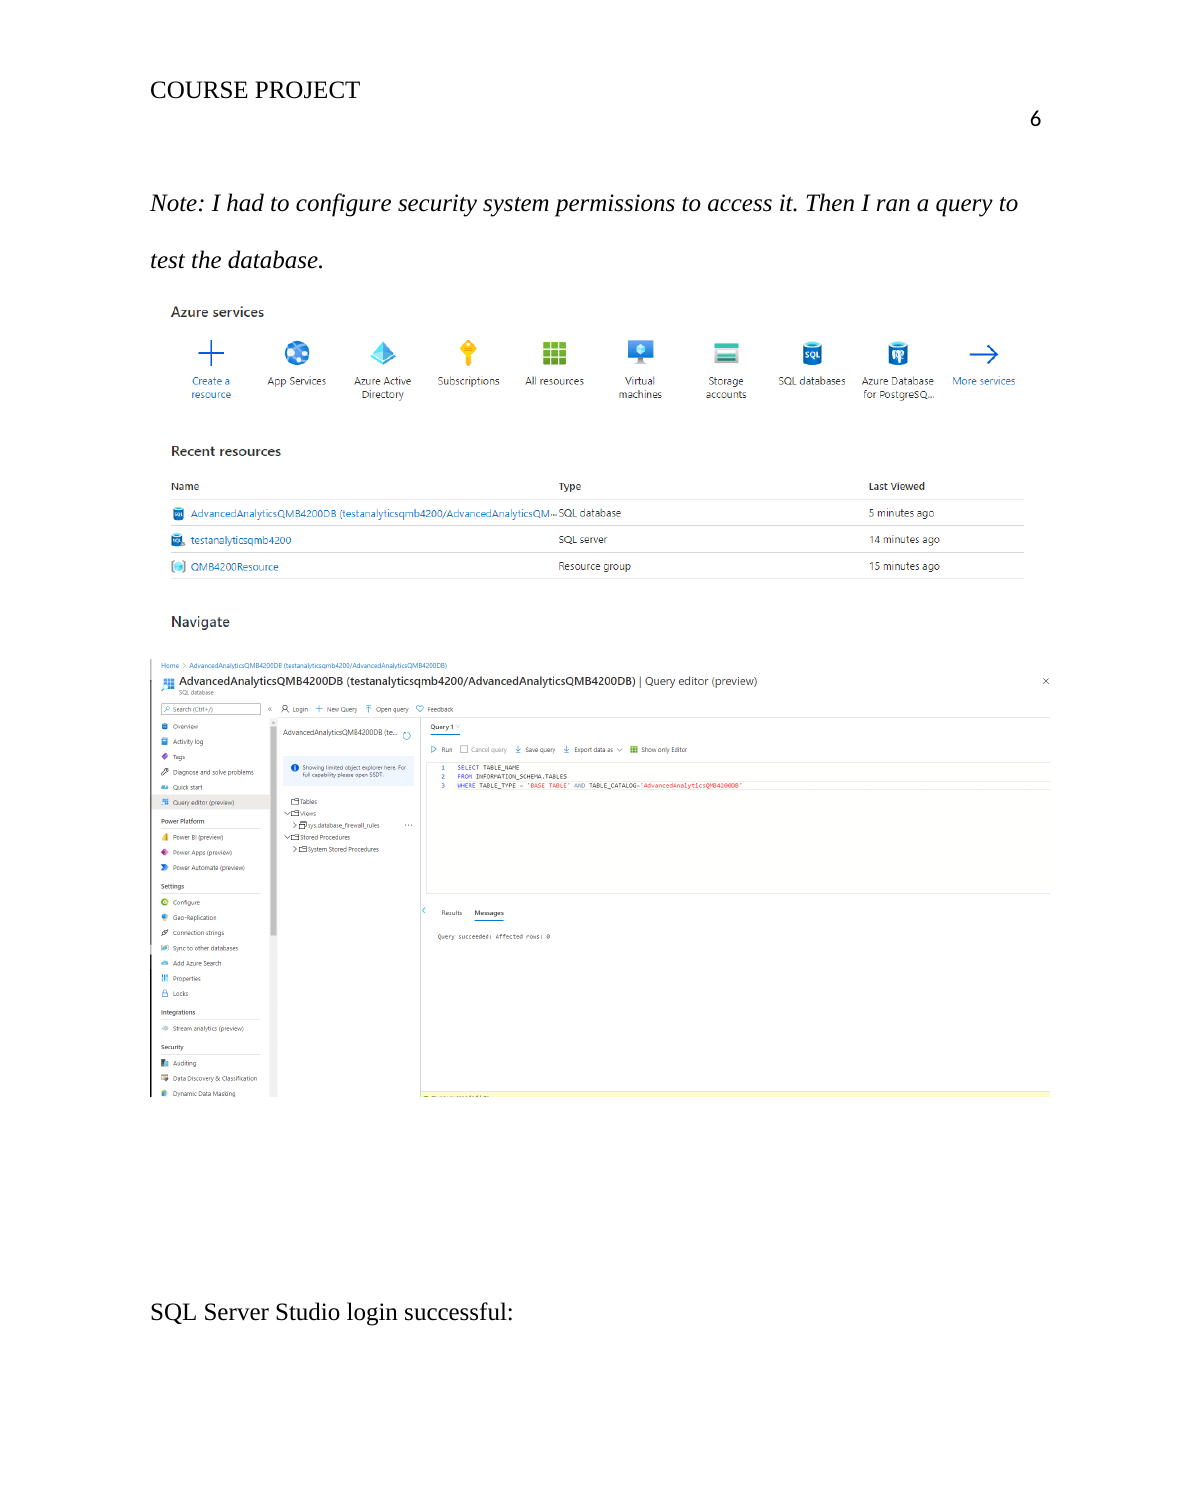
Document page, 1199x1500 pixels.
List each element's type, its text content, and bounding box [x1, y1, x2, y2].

text Note: I had to configure security system permissions to access it. Then I ran a query to test the database. [150, 188, 1049, 274]
picture [150, 659, 1050, 1097]
text SQL Server Studio login successful: [150, 1297, 1049, 1325]
picture [150, 302, 1050, 632]
